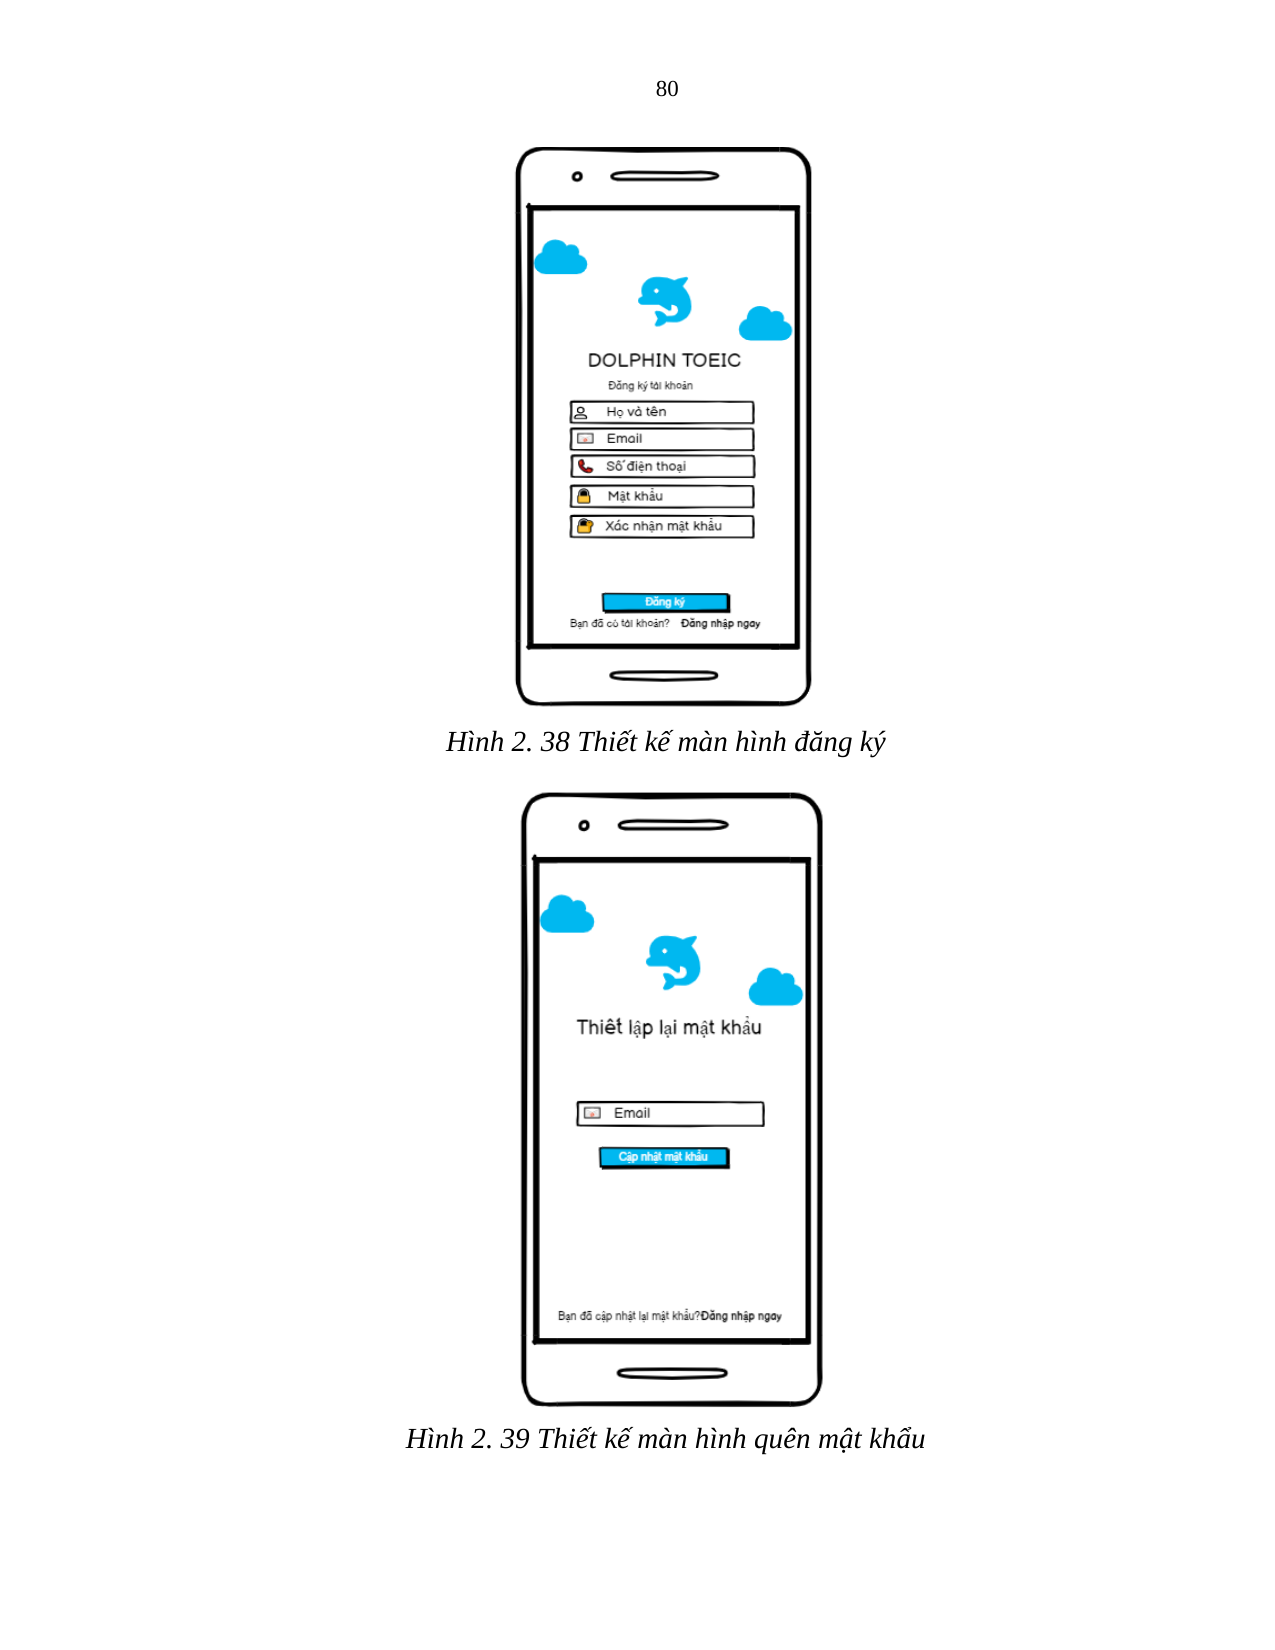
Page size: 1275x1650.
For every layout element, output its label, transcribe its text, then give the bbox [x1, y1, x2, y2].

text Hình 2. 38 Thiết kế màn hình đăng ký [177, 724, 1157, 757]
picture [499, 778, 835, 1409]
text Hình 2. 39 Thiết kế màn hình quên mật khẩu [177, 1422, 1157, 1455]
picture [496, 147, 838, 711]
